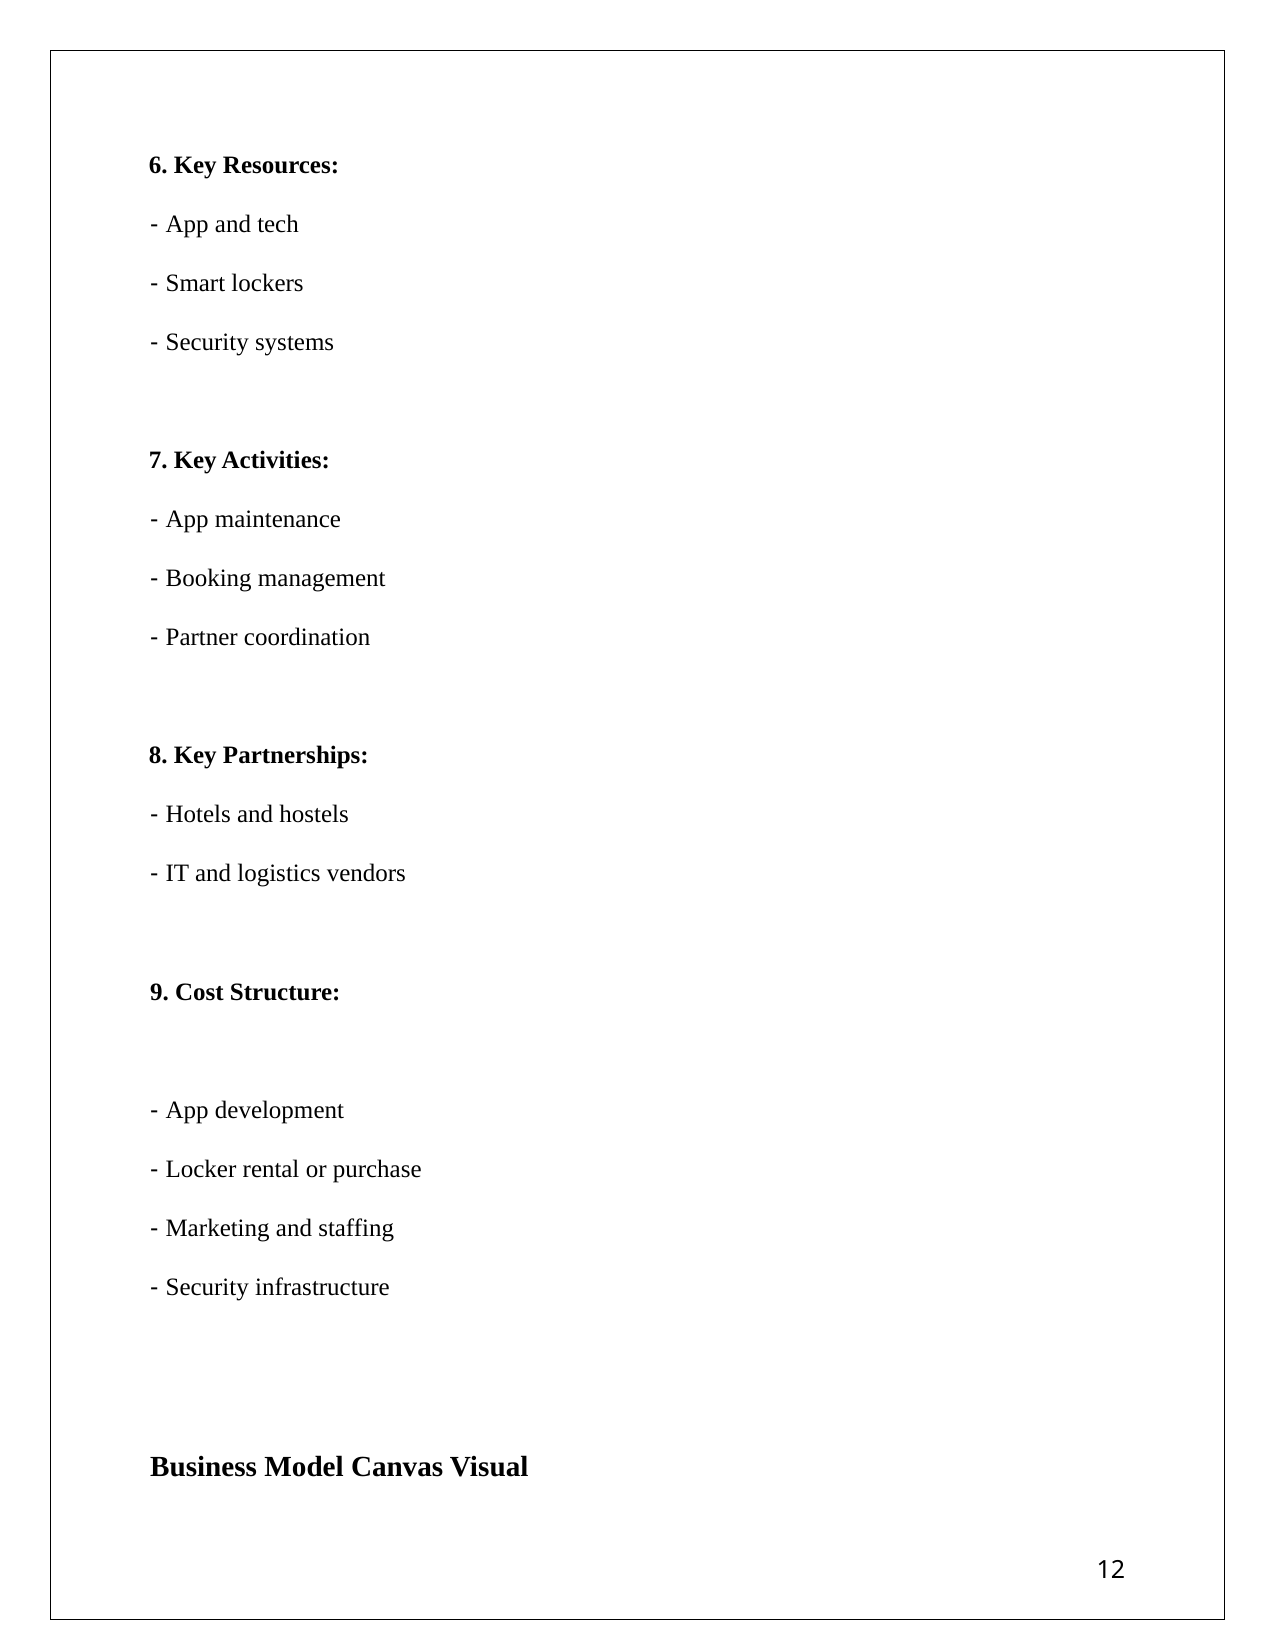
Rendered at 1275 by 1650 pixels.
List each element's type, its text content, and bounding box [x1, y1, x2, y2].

list App maintenance [150, 504, 1125, 533]
list Security infrastructure [150, 1272, 1125, 1301]
text 7. Key Activities: [148, 445, 1125, 474]
list Partner coordination [150, 622, 1125, 651]
list IT and logistics vendors [150, 858, 1125, 887]
text 9. Cost Structure: [150, 977, 1125, 1005]
text Business Model Canvas Visual [150, 1449, 1125, 1482]
text 8. Key Partnerships: [148, 740, 1125, 769]
text 6. Key Resources: [148, 150, 1125, 179]
list Booking management [150, 563, 1125, 592]
list App development [150, 1094, 1125, 1123]
list Smart lockers [150, 268, 1125, 297]
list App and tech [150, 209, 1125, 238]
list Security systems [150, 327, 1125, 356]
list Hotels and hostels [150, 799, 1125, 828]
list Marketing and staffing [150, 1213, 1125, 1242]
list Locker rental or purchase [150, 1154, 1125, 1182]
